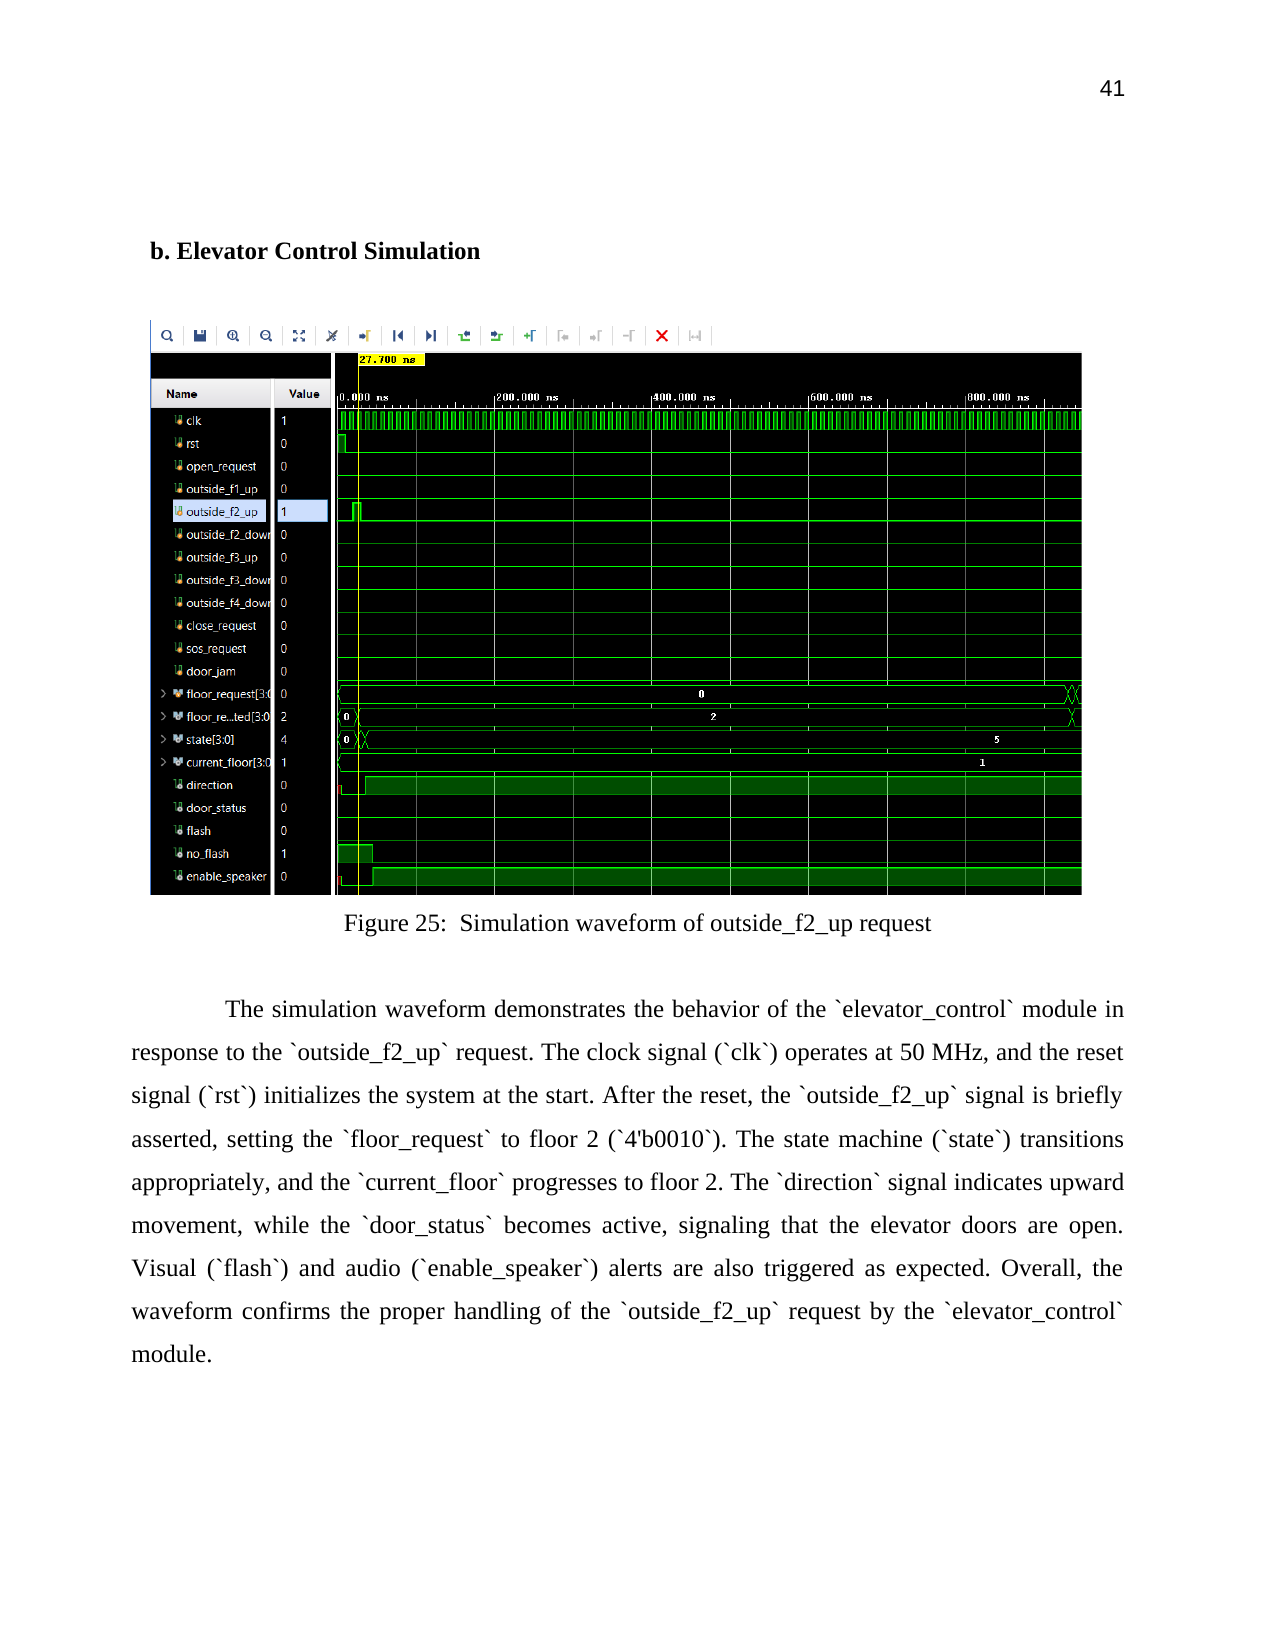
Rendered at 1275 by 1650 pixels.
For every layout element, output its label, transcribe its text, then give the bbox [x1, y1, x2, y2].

text b. Elevator Control Simulation [150, 236, 1125, 265]
picture [150, 320, 1082, 895]
text The simulation waveform demonstrates the behavior of the `elevator_control` module in response to the `outside_f2_up` request. The clock signal (`clk`) operates at 50 MHz, and the reset signal (`rst`) initializes the system at the start. After the reset, the `outside_f2_up` signal is briefly asserted, setting the `floor_request` to floor 2 (`4'b0010`). The state machine (`state`) transitions appropriately, and the `current_floor` progresses to floor 2. The `direction` signal indicates upward movement, while the `door_status` becomes active, signaling that the elevator doors are open. Visual (`flash`) and audio (`enable_speaker`) alerts are also triggered as expected. Overall, the waveform confirms the proper handling of the `outside_f2_up` request by the `elevator_control` module. [131, 994, 1125, 1368]
text Figure 25: Simulation waveform of outside_f2_up request [150, 908, 1125, 937]
